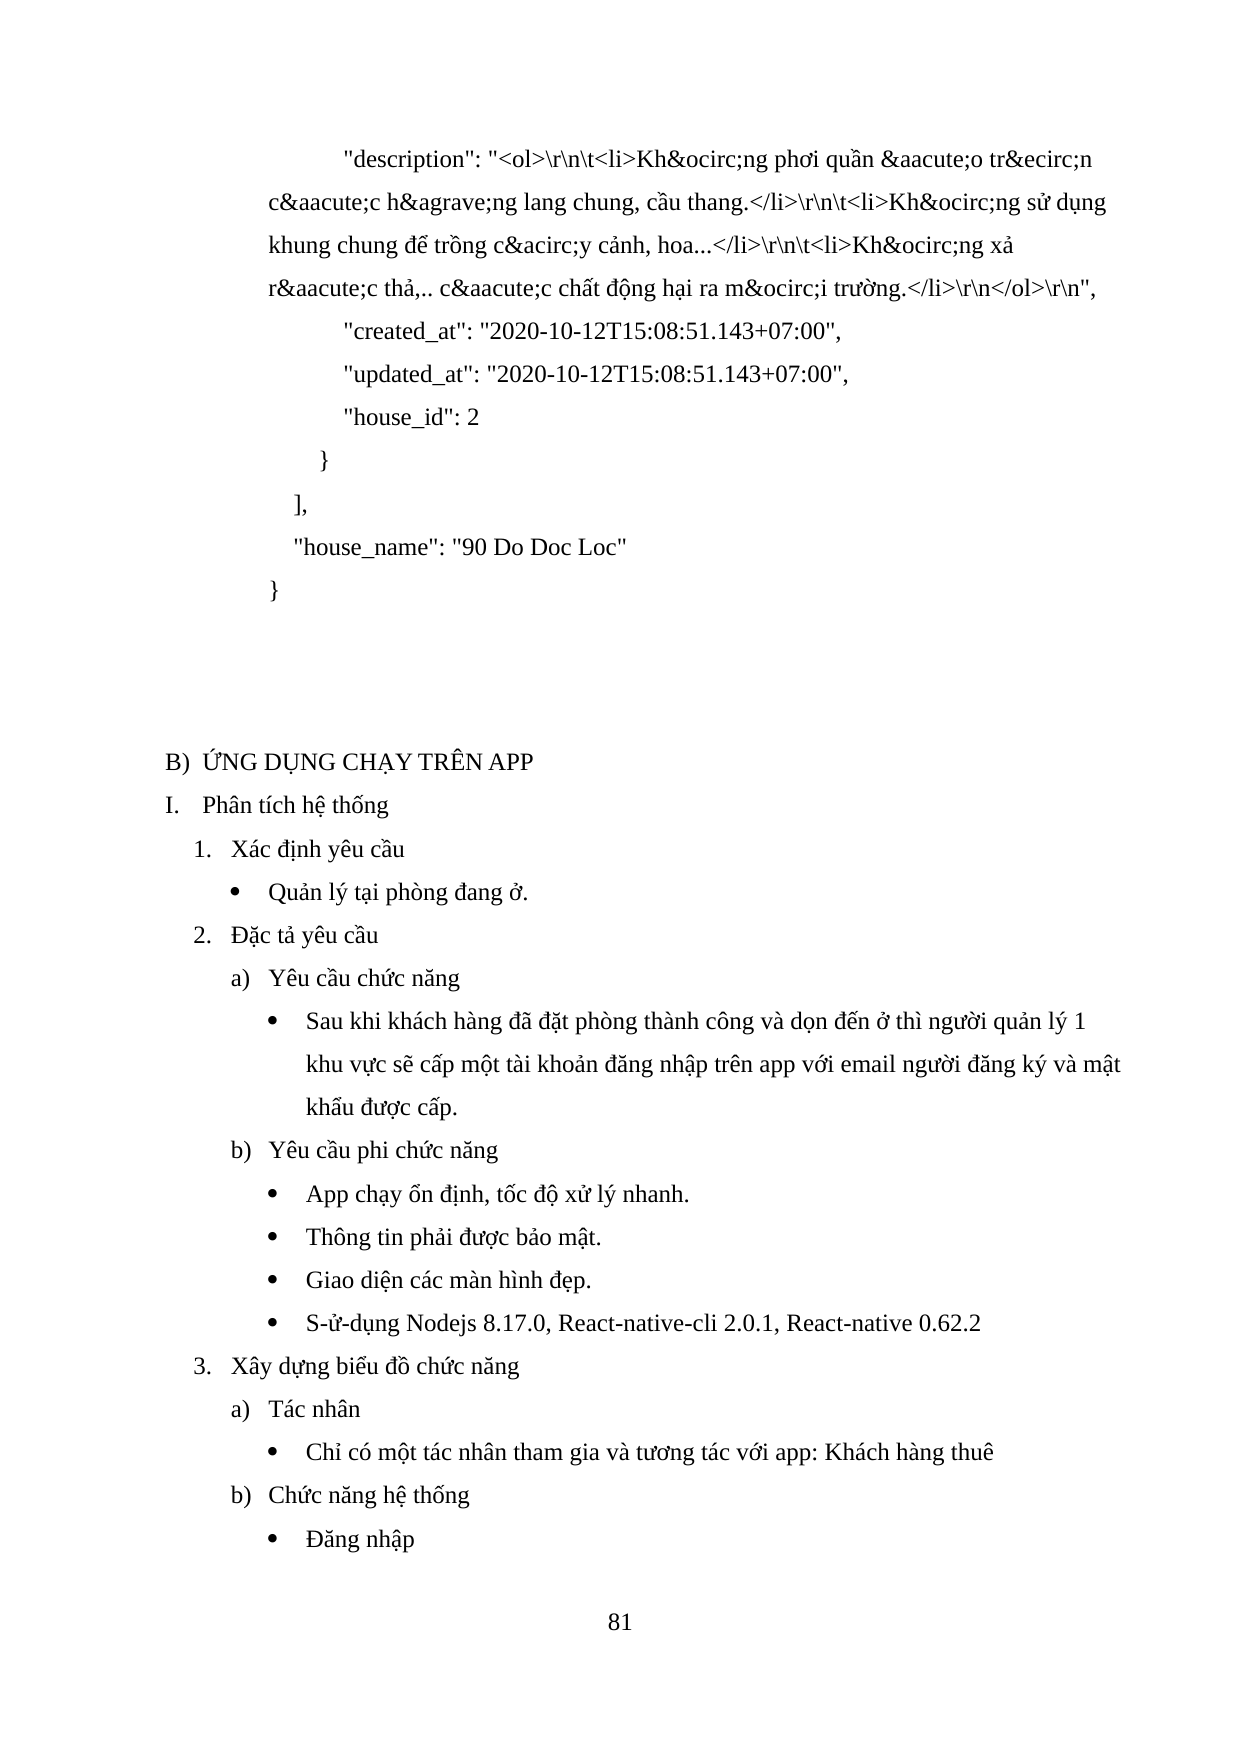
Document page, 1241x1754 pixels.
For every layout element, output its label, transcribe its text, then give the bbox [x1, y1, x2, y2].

list Yêu cầu phi chức năng [231, 1136, 1122, 1164]
list ỨNG DỤNG CHẠY TRÊN APP [165, 747, 1122, 776]
list Phân tích hệ thống [165, 791, 1122, 819]
list Xây dựng biểu đồ chức năng [193, 1351, 1122, 1380]
list Xác định yêu cầu [193, 834, 1122, 862]
list Sau khi khách hàng đã đặt phòng thành công và dọn đến ở thì người quản lý 1 khu vực sẽ cấp một tài khoản đăng nhập trên app với email người đăng ký và mật khẩu được cấp. [268, 1006, 1122, 1121]
list App chạy ổn định, tốc độ xử lý nhanh. [268, 1179, 1122, 1207]
text "created_at": "2020-10-12T15:08:51.143+07:00", [268, 316, 1122, 345]
list Chức năng hệ thống [231, 1481, 1122, 1509]
text } [268, 575, 1122, 604]
text } [268, 446, 1122, 474]
text ], [268, 489, 1122, 517]
list Đăng nhập [268, 1524, 1122, 1552]
list Thông tin phải được bảo mật. [268, 1222, 1122, 1251]
list S-ử-dụng Nodejs 8.17.0, React-native-cli 2.0.1, React-native 0.62.2 [268, 1308, 1122, 1337]
text "updated_at": "2020-10-12T15:08:51.143+07:00", [268, 359, 1122, 388]
list Giao diện các màn hình đẹp. [268, 1265, 1122, 1294]
text "house_id": 2 [268, 402, 1122, 431]
list Quản lý tại phòng đang ở. [231, 877, 1122, 906]
list Chỉ có một tác nhân tham gia và tương tác với app: Khách hàng thuê [268, 1437, 1122, 1466]
list Đặc tả yêu cầu [193, 920, 1122, 949]
text "house_name": "90 Do Doc Loc" [268, 532, 1122, 561]
text "description": "<ol>\r\n\t<li>Kh&ocirc;ng phơi quần &aacute;o tr&ecirc;n c&aacute;c h&agrave;ng lang chung, cầu thang.</li>\r\n\t<li>Kh&ocirc;ng sử dụng khung chung để trồng c&acirc;y cảnh, hoa...</li>\r\n\t<li>Kh&ocirc;ng xả r&aacute;c thả,.. c&aacute;c chất động hại ra m&ocirc;i trường.</li>\r\n</ol>\r\n", [268, 144, 1122, 302]
list Tác nhân [231, 1394, 1122, 1423]
list Yêu cầu chức năng [231, 963, 1122, 992]
